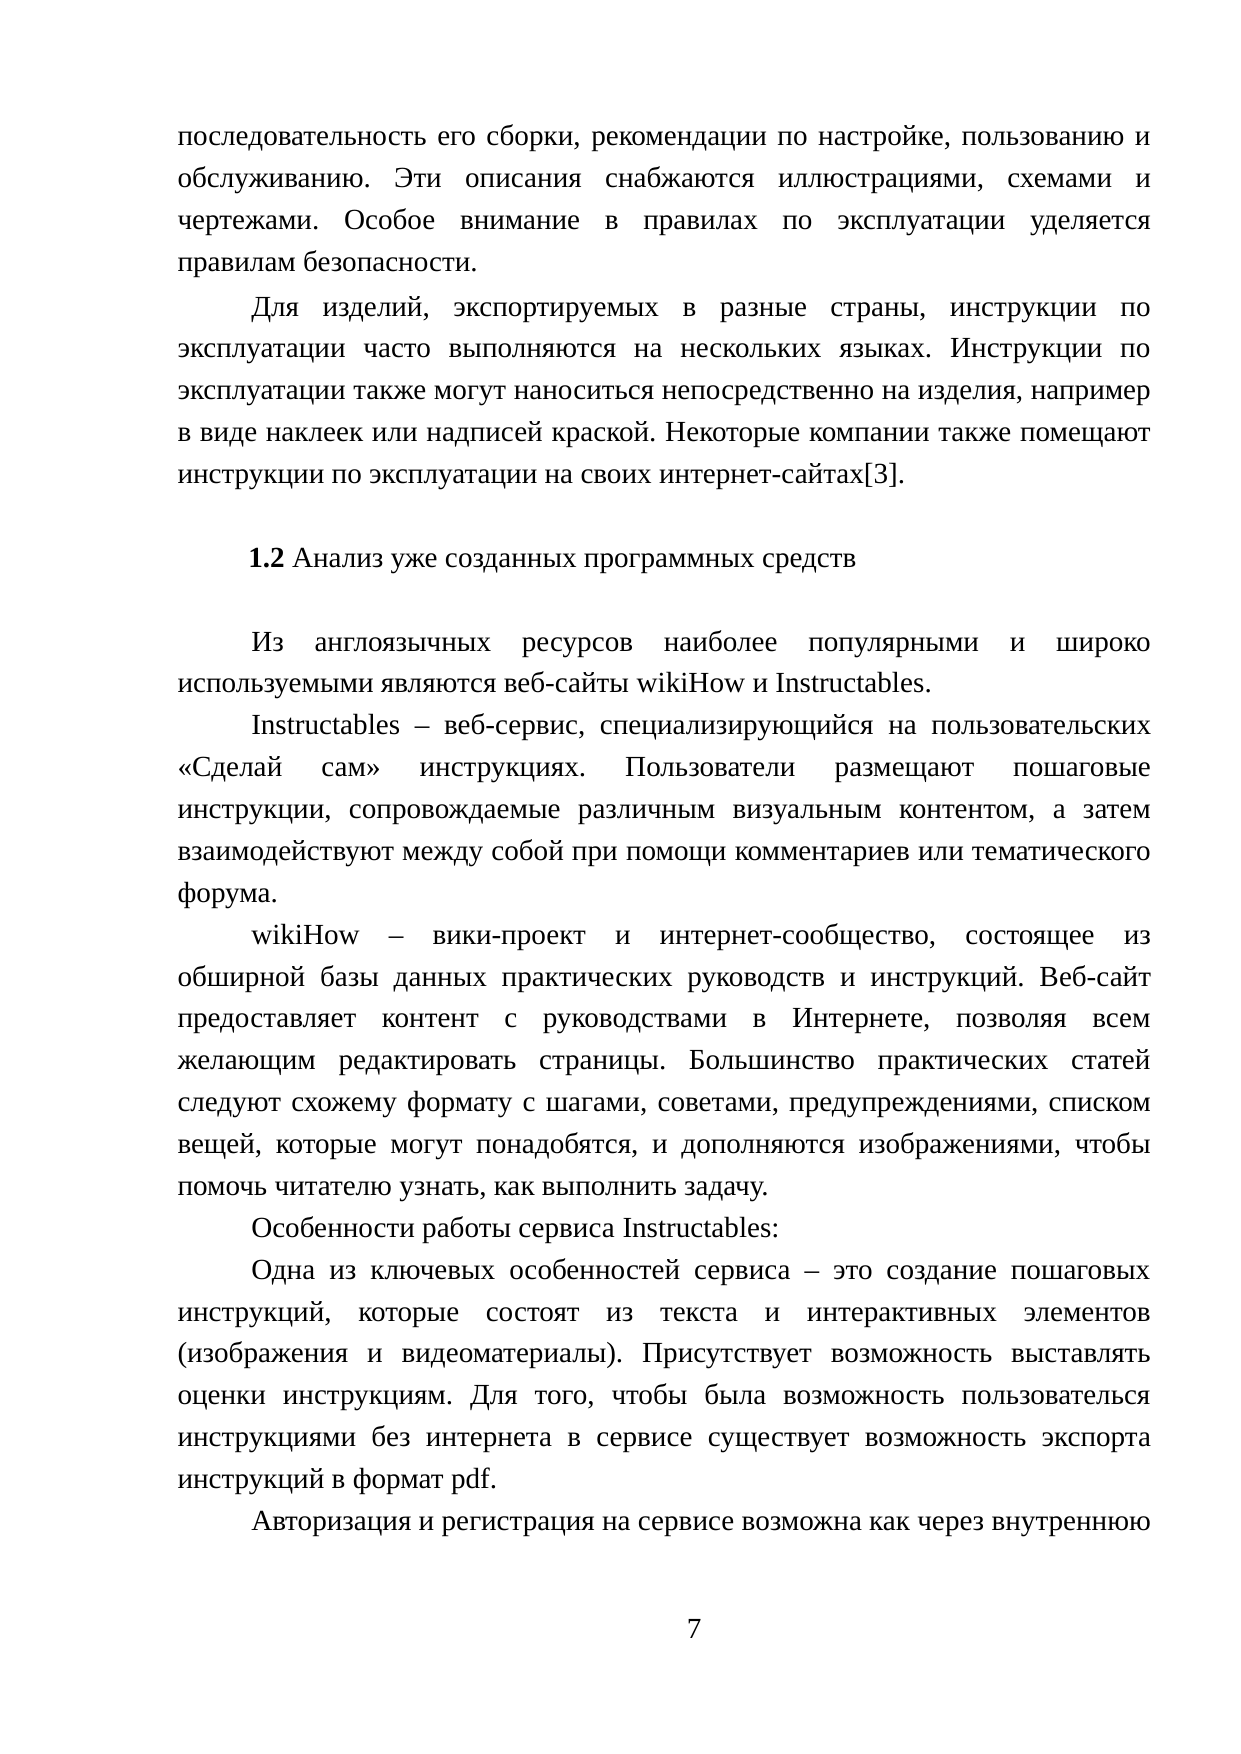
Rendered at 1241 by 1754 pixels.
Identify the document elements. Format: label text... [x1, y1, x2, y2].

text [177, 1503, 1152, 1537]
text Особенности работы сервиса Instructables: [177, 1210, 1152, 1243]
text Из англоязычных ресурсов наиболее популярными и широко используемыми являются веб-сайты wikiHow и Instructables. [177, 624, 1152, 699]
text wikiHow – вики-проект и интернет-сообщество, состоящее из обширной базы данных практических руководств и инструкций. Веб-сайт предоставляет контент с руководствами в Интернете, позволяя всем желающим редактировать страницы. Большинство практических статей следуют схожему формату с шагами, советами, предупреждениями, списком вещей, которые могут понадобятся, и дополняются изображениями, чтобы помочь читателю узнать, как выполнить задачу. [177, 917, 1152, 1202]
subtitle 1.2 Анализ уже созданных программных средств [248, 540, 1152, 573]
text Одна из ключевых особенностей сервиса – это создание пошаговых инструкций, которые состоят из текста и интерактивных элементов (изображения и видеоматериалы). Присутствует возможность выставлять оценки инструкциям. Для того, чтобы была возможность пользователься инструкциями без интернета в сервисе существует возможность экспорта инструкций в формат pdf. [177, 1252, 1152, 1495]
text Instructables – веб-сервис, специализирующийся на пользовательских «Сделай сам» инструкциях. Пользователи размещают пошаговые инструкции, сопровождаемые различным визуальным контентом, а затем взаимодействуют между собой при помощи комментариев или тематического форума. [177, 707, 1152, 908]
text Для изделий, экспортируемых в разные страны, инструкции по эксплуатации часто выполняются на нескольких языках. Инструкции по эксплуатации также могут наноситься непосредственно на изделия, например в виде наклеек или надписей краской. Некоторые компании также помещают инструкции по эксплуатации на своих интернет-сайтах[3]. [177, 289, 1152, 490]
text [177, 118, 1152, 277]
